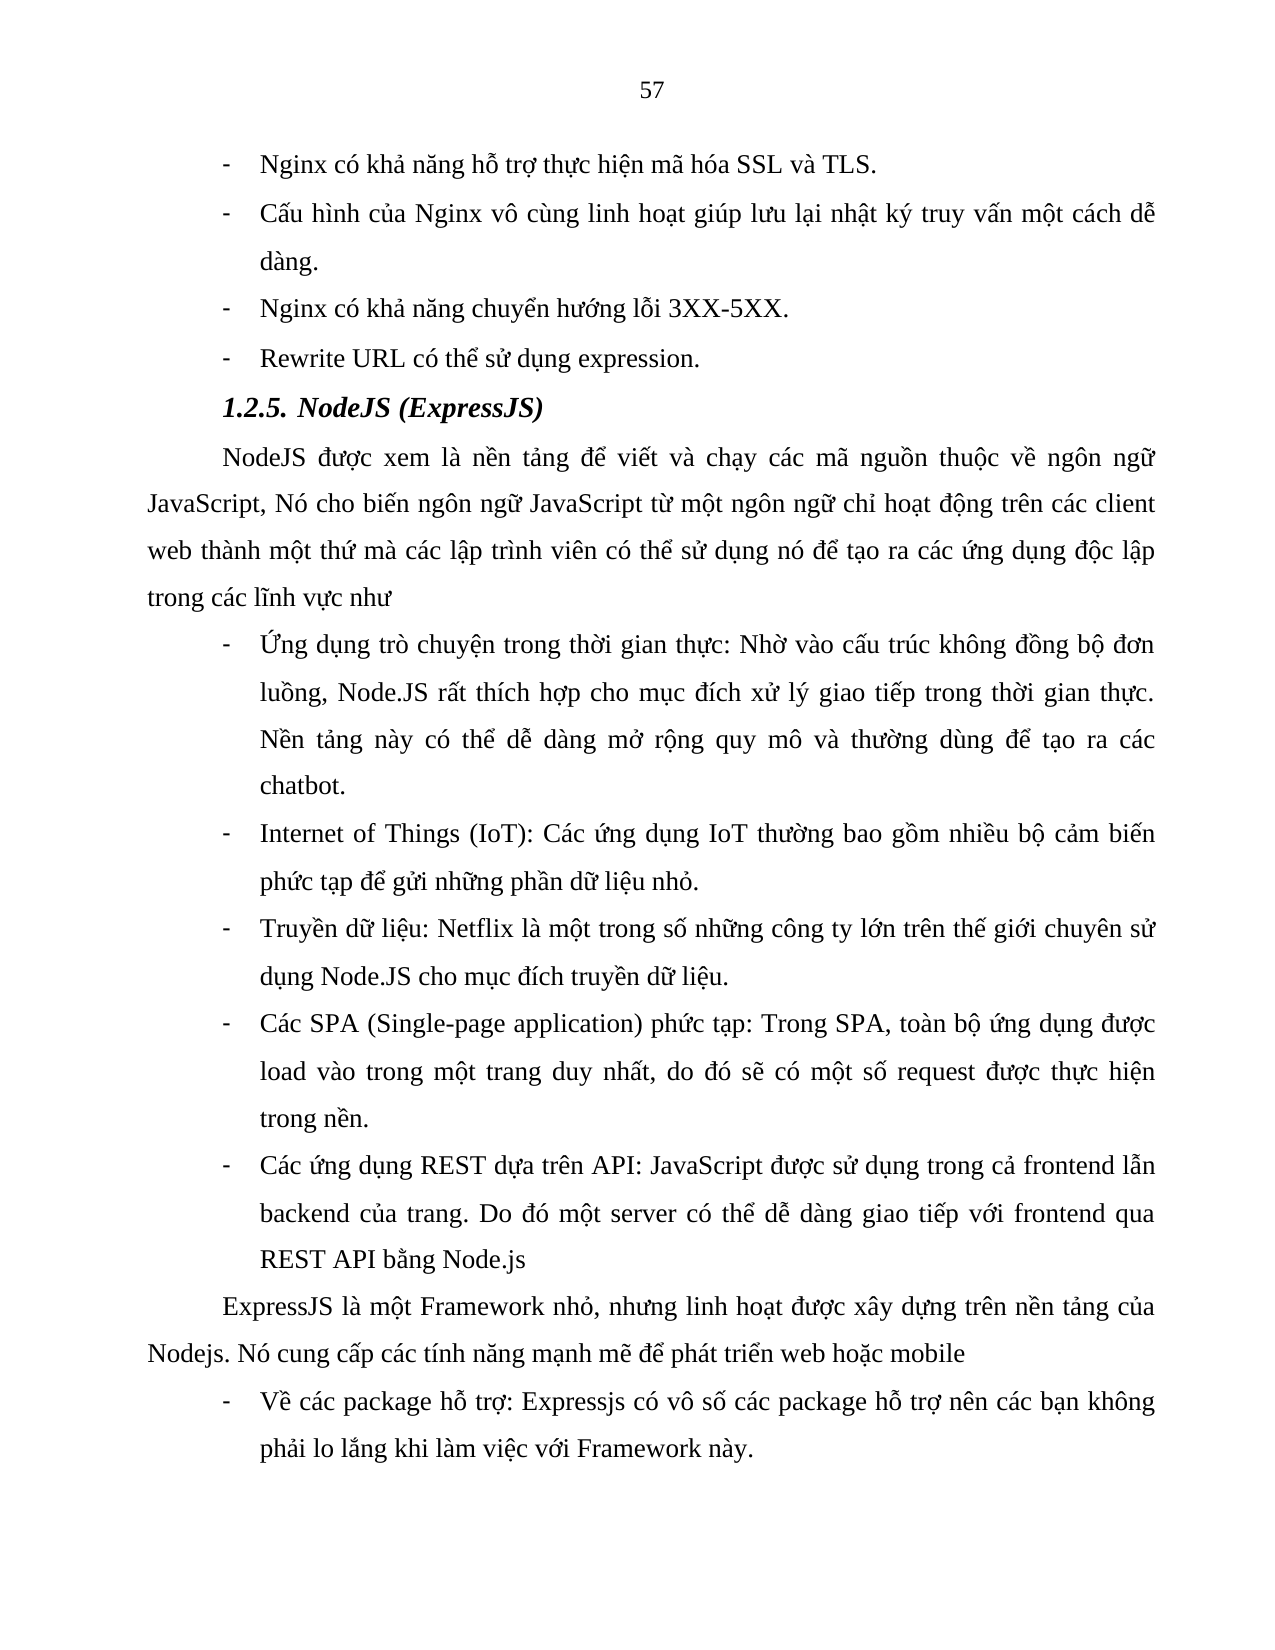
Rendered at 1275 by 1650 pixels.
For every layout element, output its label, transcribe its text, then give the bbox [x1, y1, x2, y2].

list Cấu hình của Nginx vô cùng linh hoạt giúp lưu lại nhật ký truy vấn một cách dễ dàng. [222, 196, 1156, 276]
list Ứng dụng trò chuyện trong thời gian thực: Nhờ vào cấu trúc không đồng bộ đơn luồng, Node.JS rất thích hợp cho mục đích xử lý giao tiếp trong thời gian thực. Nền tảng này có thể dễ dàng mở rộng quy mô và thường dùng để tạo ra các chatbot. [222, 628, 1156, 801]
list Các SPA (Single-page application) phức tạp: Trong SPA, toàn bộ ứng dụng được load vào trong một trang duy nhất, do đó sẽ có một số request được thực hiện trong nền. [222, 1007, 1156, 1133]
list Về các package hỗ trợ: Expressjs có vô số các package hỗ trợ nên các bạn không phải lo lắng khi làm việc với Framework này. [222, 1384, 1156, 1463]
list Rewrite URL có thể sử dụng expression. [222, 341, 1156, 374]
text NodeJS được xem là nền tảng để viết và chạy các mã nguồn thuộc về ngôn ngữ JavaScript, Nó cho biến ngôn ngữ JavaScript từ một ngôn ngữ chỉ hoạt động trên các client web thành một thứ mà các lập trình viên có thể sử dụng nó để tạo ra các ứng dụng độc lập trong các lĩnh vực như [147, 441, 1156, 612]
list Nginx có khả năng hỗ trợ thực hiện mã hóa SSL và TLS. [222, 147, 1156, 180]
list Nginx có khả năng chuyển hướng lỗi 3XX-5XX. [222, 292, 1156, 325]
list NodeJS (ExpressJS) [222, 391, 1156, 424]
list Các ứng dụng REST dựa trên API: JavaScript được sử dụng trong cả frontend lẫn backend của trang. Do đó một server có thể dễ dàng giao tiếp với frontend qua REST API bằng Node.js [222, 1148, 1156, 1275]
text ExpressJS là một Framework nhỏ, nhưng linh hoạt được xây dựng trên nền tảng của Nodejs. Nó cung cấp các tính năng mạnh mẽ để phát triển web hoặc mobile [147, 1290, 1156, 1368]
list Internet of Things (IoT): Các ứng dụng IoT thường bao gồm nhiều bộ cảm biến phức tạp để gửi những phần dữ liệu nhỏ. [222, 816, 1156, 896]
list Truyền dữ liệu: Netflix là một trong số những công ty lớn trên thế giới chuyên sử dụng Node.JS cho mục đích truyền dữ liệu. [222, 911, 1156, 991]
